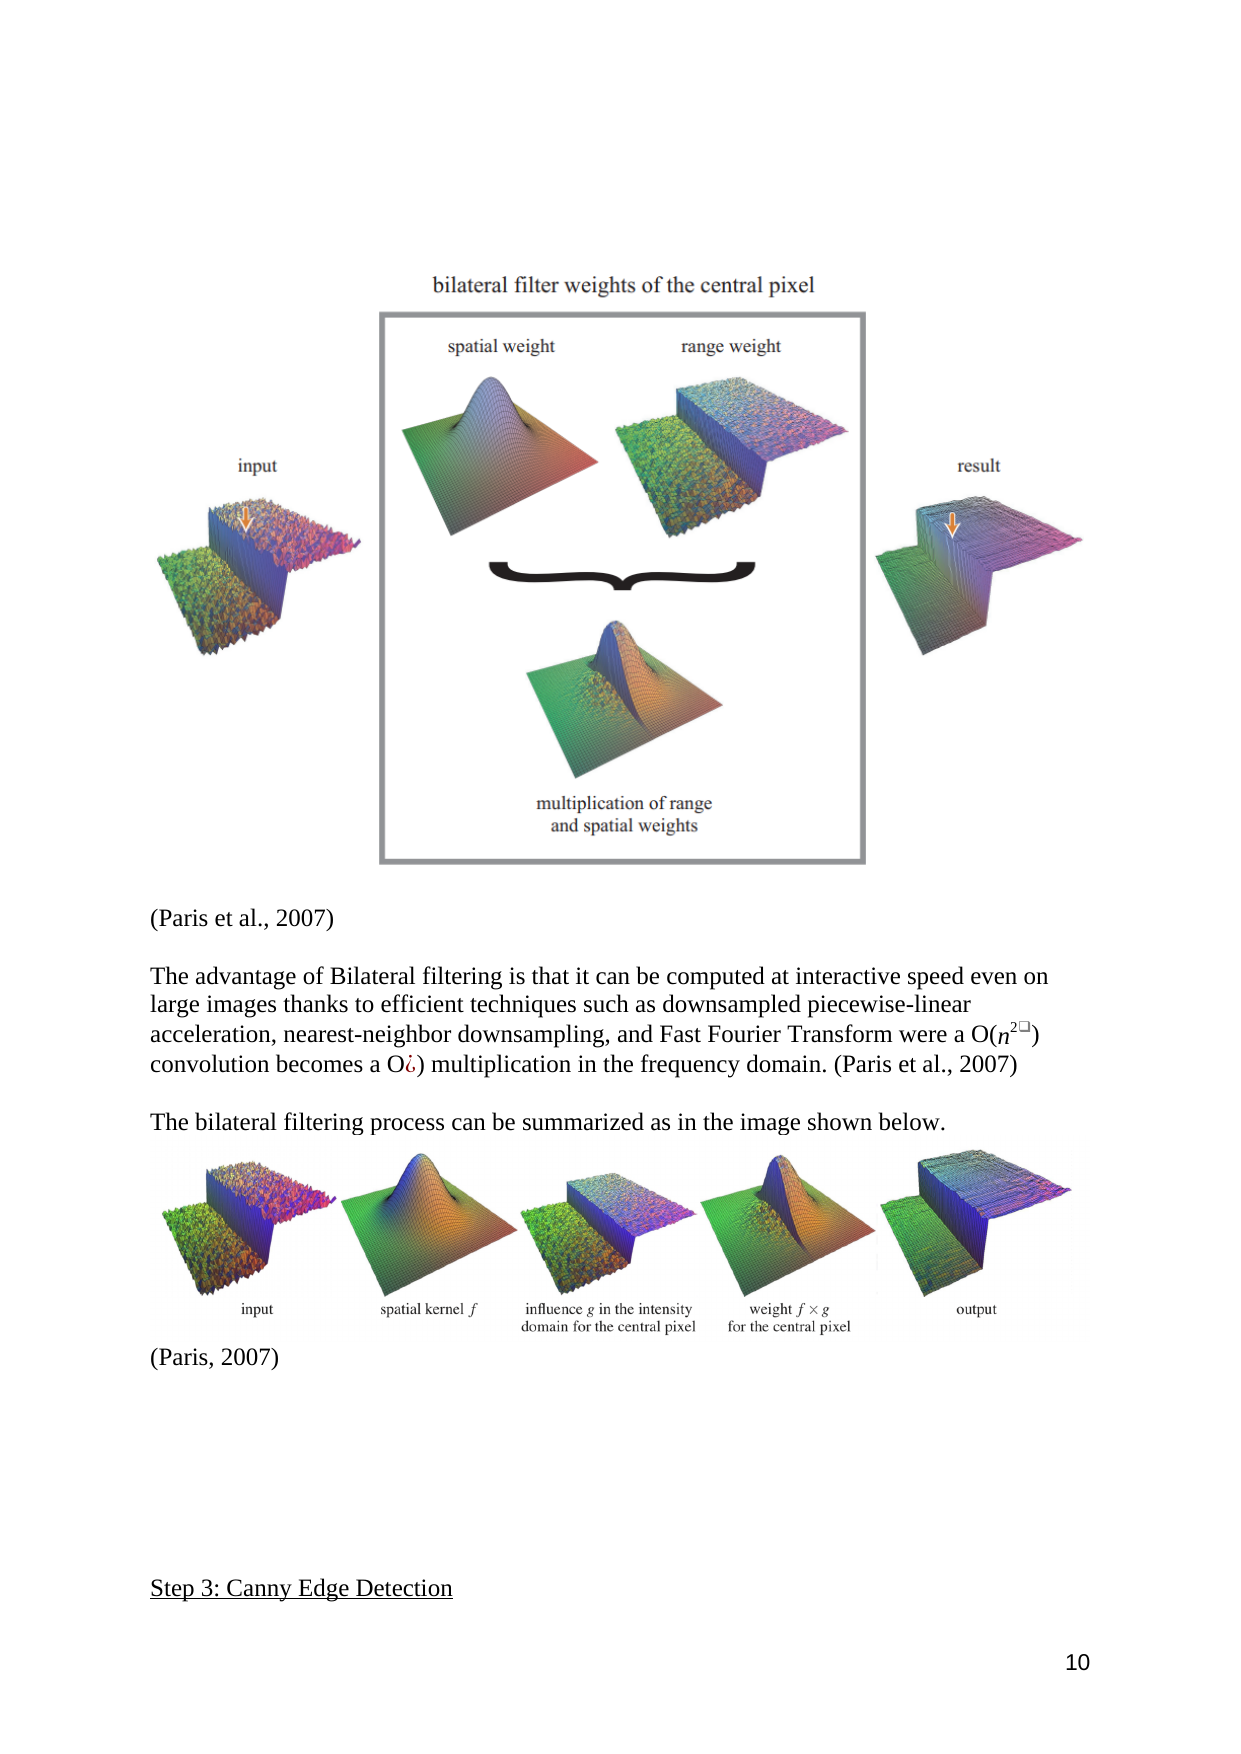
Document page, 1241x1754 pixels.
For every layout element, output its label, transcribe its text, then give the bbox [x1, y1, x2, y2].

text Step 3: Canny Edge Detection [150, 1573, 1090, 1602]
text (Paris, 2007) [150, 1342, 1090, 1371]
text (Paris et al., 2007) The advantage of Bilateral filtering is that it can be computed at interactive speed even on large images thanks to efficient techniques such as downsampled piecewise-linear acceleration, nearest-neighbor downsampling, and Fast Fourier Transform were a O() convolution becomes a O) multiplication in the frequency domain. (Paris et al., 2007) The bilateral filtering process can be summarized as in the image shown below. [150, 903, 1090, 1135]
picture [150, 1135, 1091, 1342]
picture [150, 270, 1091, 875]
